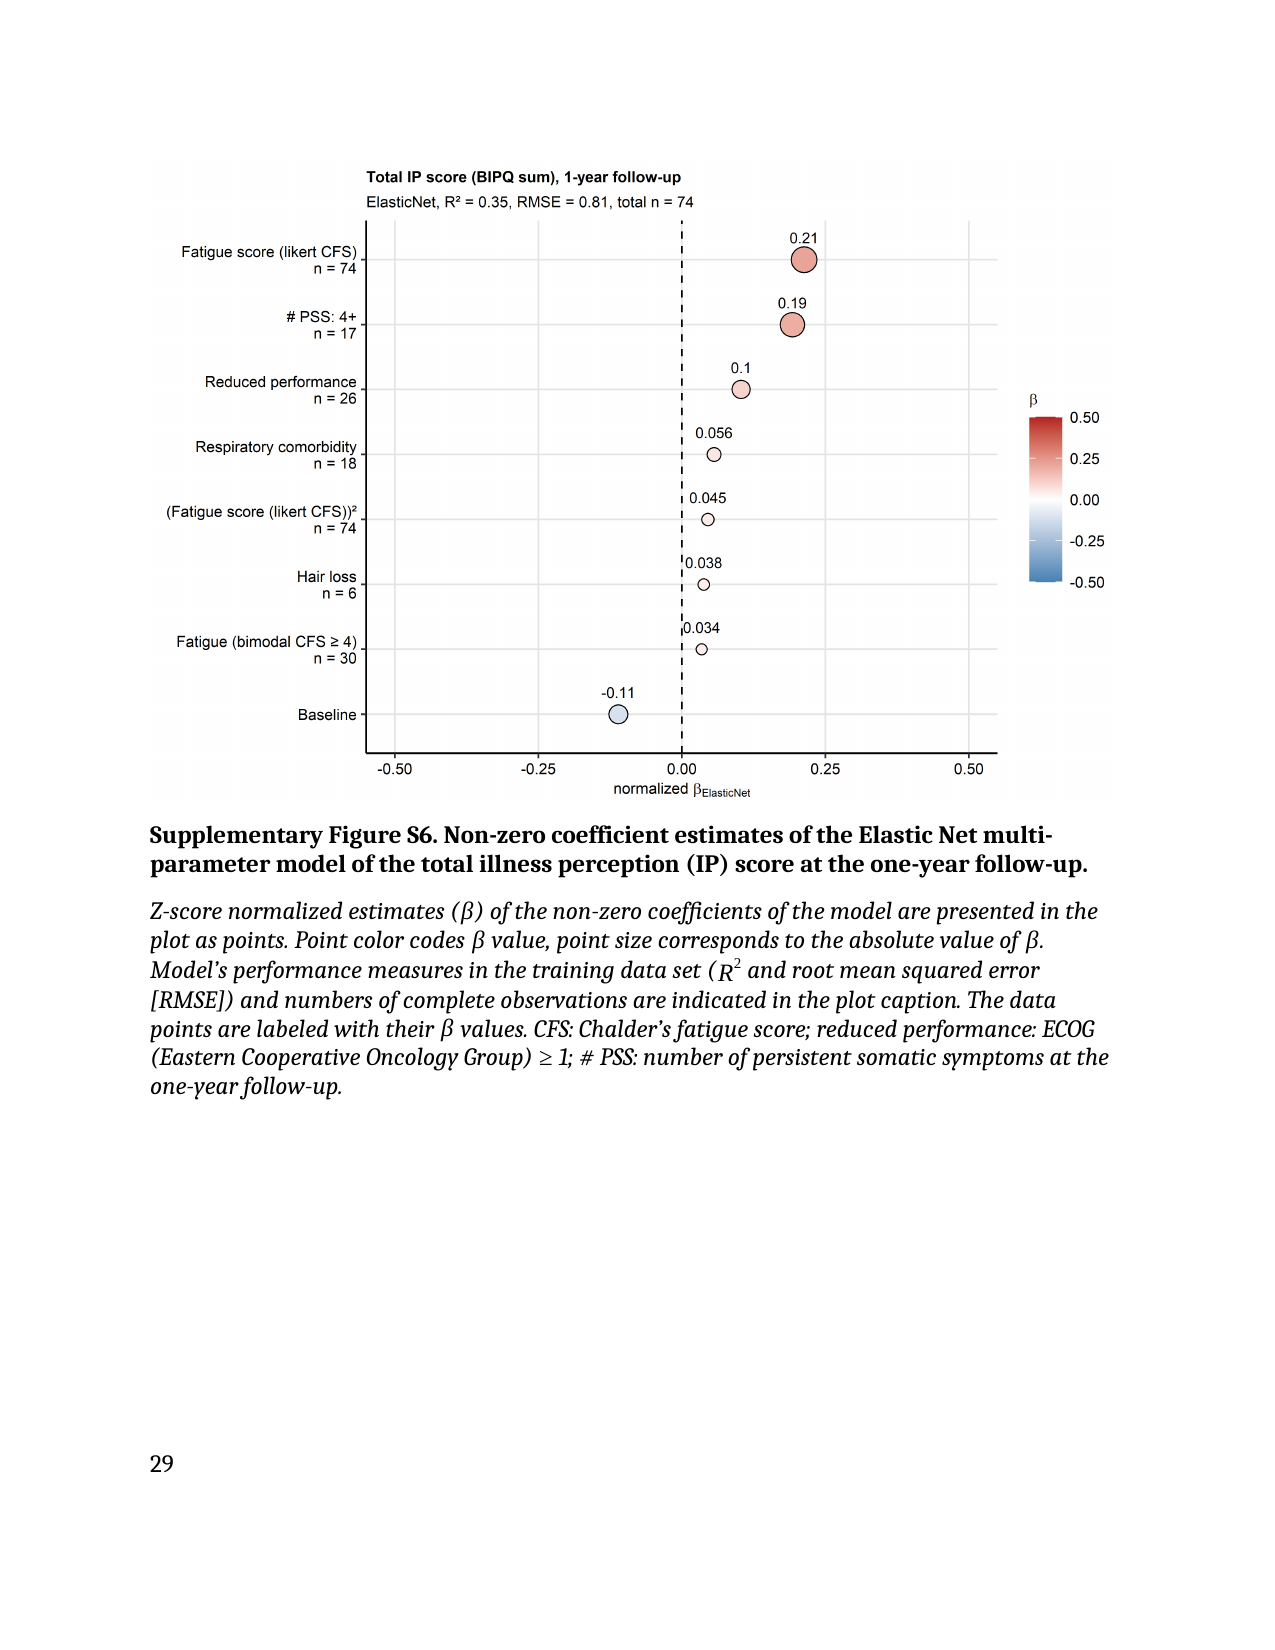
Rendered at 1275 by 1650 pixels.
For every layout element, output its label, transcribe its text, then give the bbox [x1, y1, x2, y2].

text Supplementary Figure S6. Non-zero coefficient estimates of the Elastic Net multi-parameter model of the total illness perception (IP) score at the one-year follow-up. [150, 821, 1125, 878]
picture [150, 150, 1125, 800]
text Z-score normalized estimates () of the non-zero coefficients of the model are presented in the plot as points. Point color codes value, point size corresponds to the absolute value of . Model’s performance measures in the training data set ( and root mean squared error [RMSE]) and numbers of complete observations are indicated in the plot caption. The data points are labeled with their values. CFS: Chalder’s fatigue score; reduced performance: ECOG (Eastern Cooperative Oncology Group) 1; # PSS: number of persistent somatic symptoms at the one-year follow-up. [150, 897, 1125, 1101]
